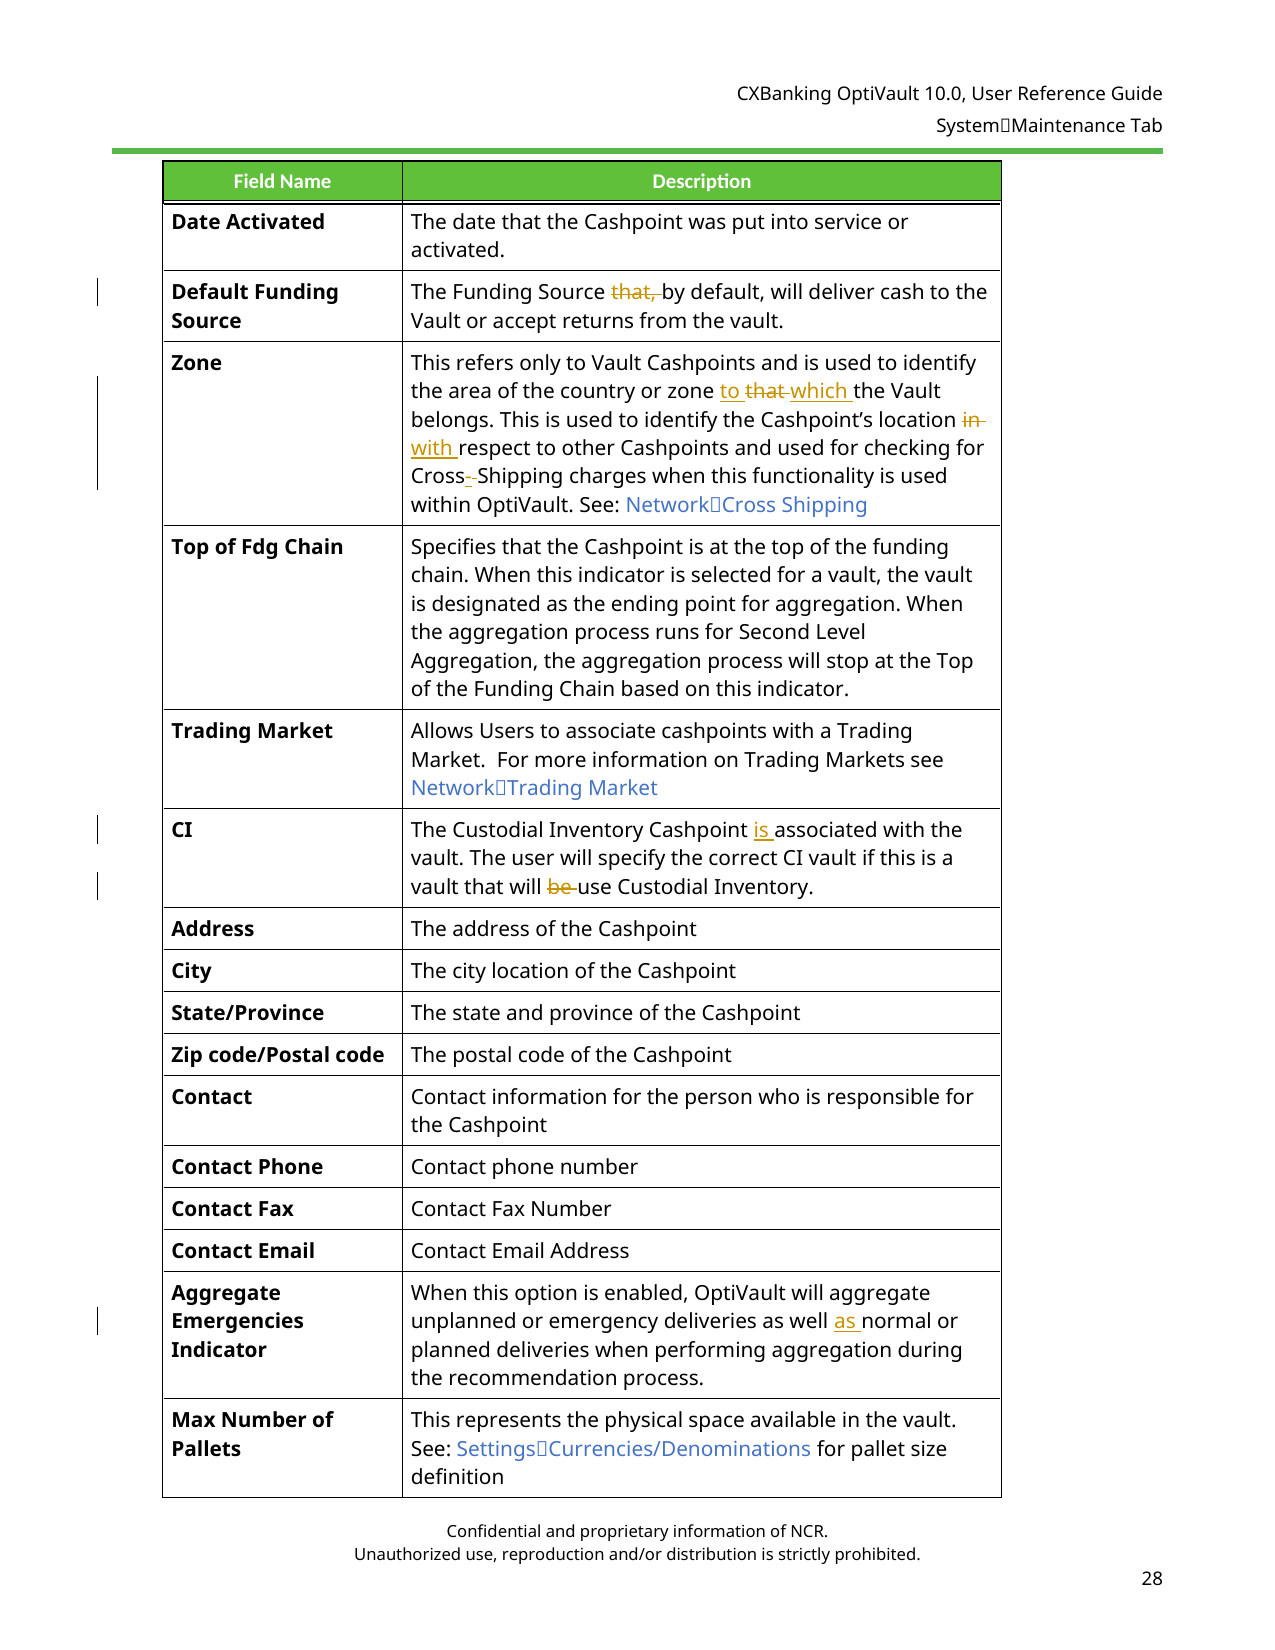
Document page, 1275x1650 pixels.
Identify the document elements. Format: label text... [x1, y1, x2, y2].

table_cell Zone [163, 342, 402, 525]
table_cell Contact Phone [163, 1146, 402, 1187]
table_cell This represents the physical space available in the vault. See: SystemCurrencies/Denominations for pallet size definition [403, 1398, 1001, 1497]
table_cell Default Funding Source [163, 271, 402, 341]
table_cell Contact information for the person who is responsible for the Cashpoint [403, 1075, 1001, 1145]
table_cell The state and province of the Cashpoint [403, 991, 1001, 1033]
table_cell Max Number of Pallets [163, 1399, 402, 1497]
table_cell Contact phone number [403, 1145, 1001, 1187]
table_cell Top of Fdg Chain [163, 526, 402, 709]
table_cell Allows Users to associate cashpoints with a Trading Market. For more information on Trading Markets see NetworkTrading Market [403, 709, 1001, 808]
table_cell City [163, 950, 402, 991]
table_cell Contact Email Address [403, 1229, 1001, 1271]
table_cell Trading Market [163, 710, 402, 808]
table_cell Zip code/Postal code [163, 1034, 402, 1074]
table_cell This refers only to Vault Cashpoints and is used to identify the area of the country or zone the Vault belongs. This is used to identify the Cashpoint’s location respect to other Cashpoints and used for checking for CrossShipping charges when this functionality is used within OptiVault. See: NetworkCross Shipping [403, 341, 1001, 525]
table_cell Contact [163, 1076, 402, 1145]
table_cell Contact Email [163, 1230, 402, 1271]
table_cell The Custodial Inventory Cashpoint associated with the vault. The user will specify the correct CI vault if this is a vault that will use Custodial Inventory. [403, 808, 1001, 907]
table_cell State/Province [163, 992, 402, 1033]
table_cell Contact Fax [163, 1188, 402, 1229]
table_cell CI [163, 809, 402, 907]
table_cell The city location of the Cashpoint [403, 949, 1001, 991]
table_cell The address of the Cashpoint [403, 907, 1001, 949]
table_cell Date Activated [163, 204, 402, 270]
table_cell The Funding Source by default, will deliver cash to the Vault or accept returns from the vault. [403, 270, 1001, 341]
table_cell Aggregate Emergencies Indicator [163, 1272, 402, 1398]
table_cell Contact Fax Number [403, 1187, 1001, 1229]
table_header Description [403, 162, 1001, 200]
table_cell When this option is enabled, OptiVault will aggregate unplanned or emergency deliveries as well normal or planned deliveries when performing aggregation during the recommendation process. [403, 1271, 1001, 1398]
table_header Field Name [164, 162, 402, 200]
table_cell The postal code of the Cashpoint [403, 1033, 1001, 1074]
table_cell Address [163, 908, 402, 949]
table_cell Specifies that the Cashpoint is at the top of the funding chain. When this indicator is selected for a vault, the vault is designated as the ending point for aggregation. When the aggregation process runs for Second Level Aggregation, the aggregation process will stop at the Top of the Funding Chain based on this indicator. [403, 525, 1001, 709]
table_cell The date that the Cashpoint was put into service or activated. [403, 201, 1001, 270]
